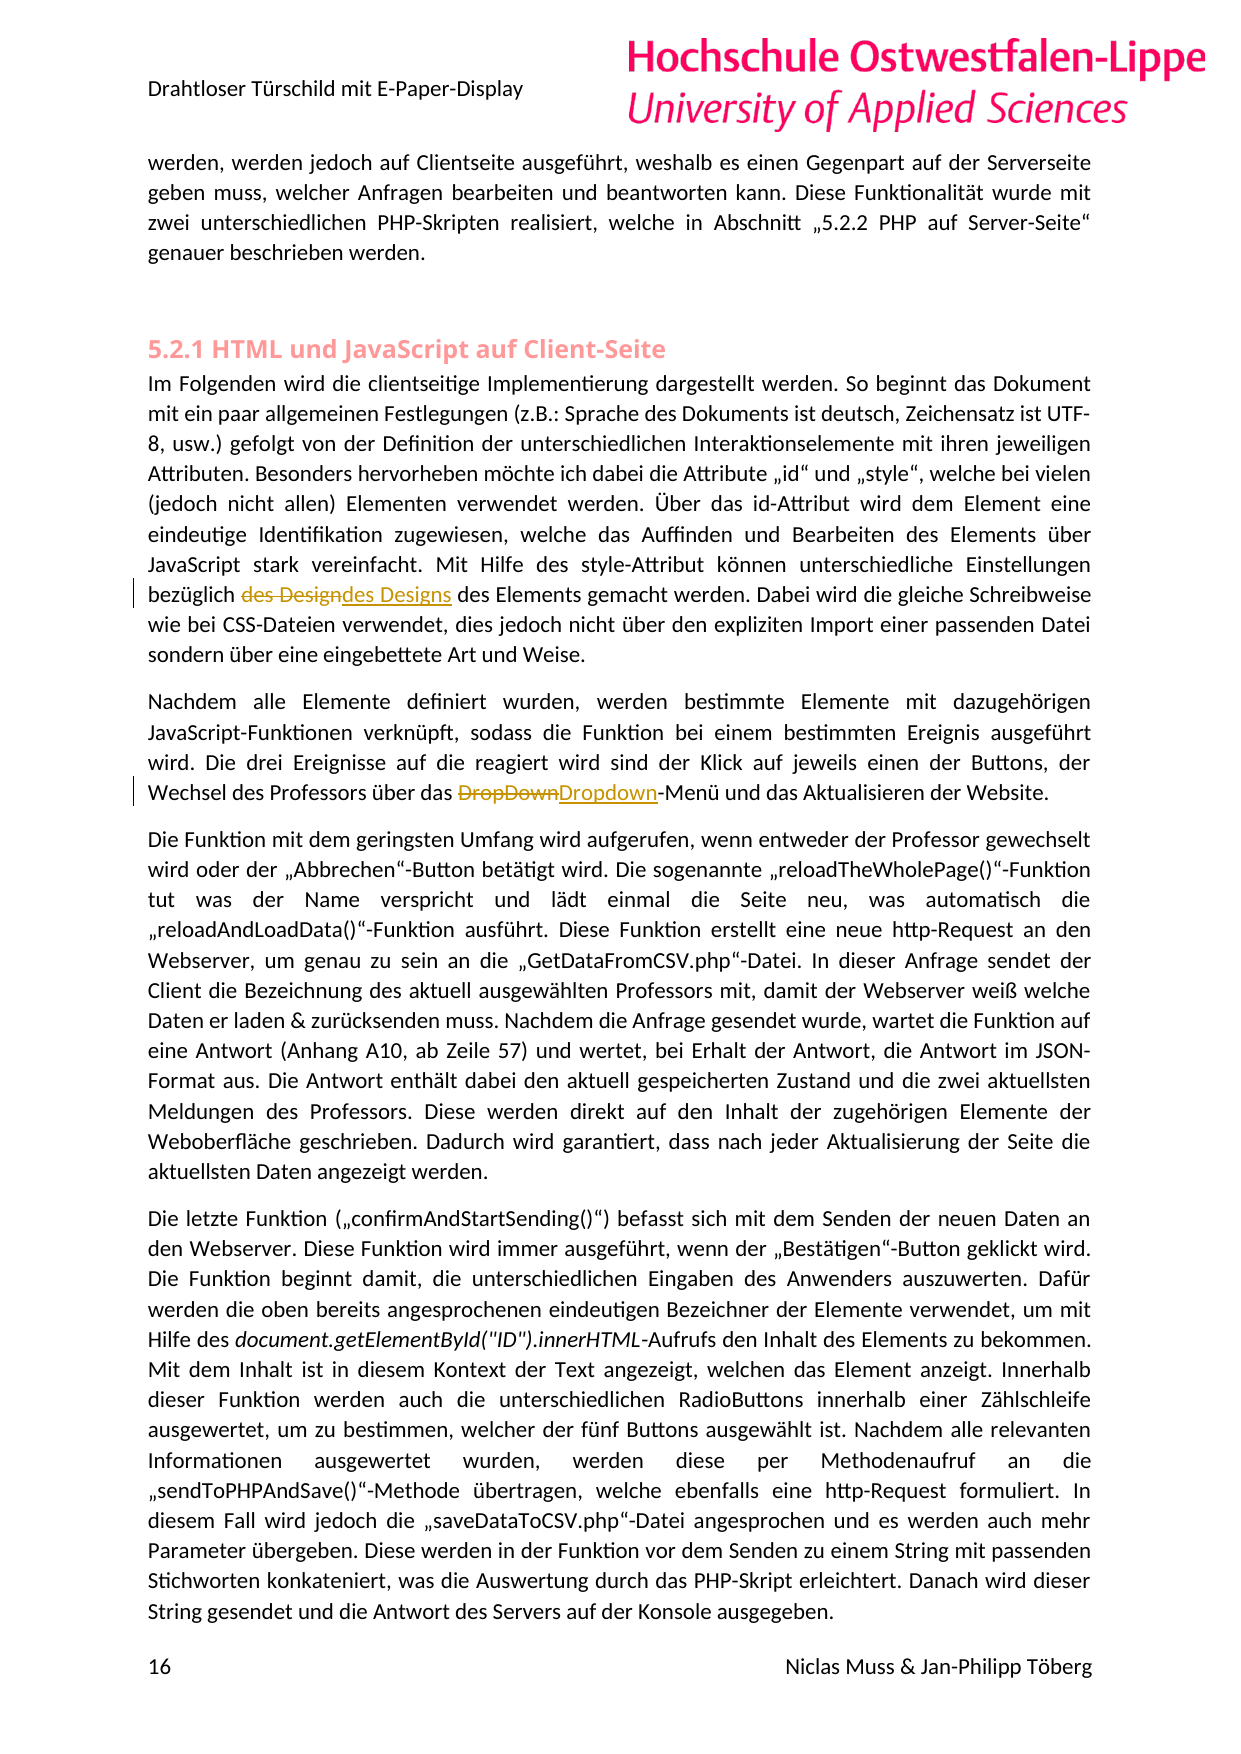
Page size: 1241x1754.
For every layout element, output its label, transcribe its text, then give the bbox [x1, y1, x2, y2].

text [148, 148, 1093, 266]
subtitle 5.2.1 HTML und JavaScript auf Client-Seite [148, 332, 1093, 366]
picture [629, 38, 1205, 132]
text Die letzte Funktion („confirmAndStartSending()“) befasst sich mit dem Senden der neuen Daten an den Webserver. Diese Funktion wird immer ausgeführt, wenn der „Bestätigen“-Button geklickt wird. Die Funktion beginnt damit, die unterschiedlichen Eingaben des Anwenders auszuwerten. Dafür werden die oben bereits angesprochenen eindeutigen Bezeichner der Elemente verwendet, um mit Hilfe des document.getElementById("ID").innerHTML-Aufrufs den Inhalt des Elements zu bekommen. Mit dem Inhalt ist in diesem Kontext der Text angezeigt, welchen das Element anzeigt. Innerhalb dieser Funktion werden auch die unterschiedlichen RadioButtons innerhalb einer Zählschleife ausgewertet, um zu bestimmen, welcher der fünf Buttons ausgewählt ist. Nachdem alle relevanten Informationen ausgewertet wurden, werden diese per Methodenaufruf an die „sendToPHPAndSave()“-Methode übertragen, welche ebenfalls eine http-Request formuliert. In diesem Fall wird jedoch die „saveDataToCSV.php“-Datei angesprochen und es werden auch mehr Parameter übergeben. Diese werden in der Funktion vor dem Senden zu einem String mit passenden Stichworten konkateniert, was die Auswertung durch das PHP-Skript erleichtert. Danach wird dieser String gesendet und die Antwort des Servers auf der Konsole ausgegeben. [148, 1204, 1093, 1625]
text Im Folgenden wird die clientseitige Implementierung dargestellt werden. So beginnt das Dokument mit ein paar allgemeinen Festlegungen (z.B.: Sprache des Dokuments ist deutsch, Zeichensatz ist UTF-8, usw.) gefolgt von der Definition der unterschiedlichen Interaktionselemente mit ihren jeweiligen Attributen. Besonders hervorheben möchte ich dabei die Attribute „id“ und „style“, welche bei vielen (jedoch nicht allen) Elementen verwendet werden. Über das id-Attribut wird dem Element eine eindeutige Identifikation zugewiesen, welche das Auffinden und Bearbeiten des Elements über JavaScript stark vereinfacht. Mit Hilfe des style-Attribut können unterschiedliche Einstellungen bezüglich des Elements gemacht werden. Dabei wird die gleiche Schreibweise wie bei CSS-Dateien verwendet, dies jedoch nicht über den expliziten Import einer passenden Datei sondern über eine eingebettete Art und Weise. [148, 369, 1093, 669]
text Die Funktion mit dem geringsten Umfang wird aufgerufen, wenn entweder der Professor gewechselt wird oder der „Abbrechen“-Button betätigt wird. Die sogenannte „reloadTheWholePage()“-Funktion tut was der Name verspricht und lädt einmal die Seite neu, was automatisch die „reloadAndLoadData()“-Funktion ausführt. Diese Funktion erstellt eine neue http-Request an den Webserver, um genau zu sein an die „GetDataFromCSV.php“-Datei. In dieser Anfrage sendet der Client die Bezeichnung des aktuell ausgewählten Professors mit, damit der Webserver weiß welche Daten er laden & zurücksenden muss. Nachdem die Anfrage gesendet wurde, wartet die Funktion auf eine Antwort (Anhang A10, ab Zeile 57) und wertet, bei Erhalt der Antwort, die Antwort im JSON-Format aus. Die Antwort enthält dabei den aktuell gespeicherten Zustand und die zwei aktuellsten Meldungen des Professors. Diese werden direkt auf den Inhalt der zugehörigen Elemente der Weboberfläche geschrieben. Dadurch wird garantiert, dass nach jeder Aktualisierung der Seite die aktuellsten Daten angezeigt werden. [148, 825, 1093, 1185]
text Nachdem alle Elemente definiert wurden, werden bestimmte Elemente mit dazugehörigen JavaScript-Funktionen verknüpft, sodass die Funktion bei einem bestimmten Ereignis ausgeführt wird. Die drei Ereignisse auf die reagiert wird sind der Klick auf jeweils einen der Buttons, der Wechsel des Professors über das -Menü und das Aktualisieren der Website. [148, 687, 1093, 806]
